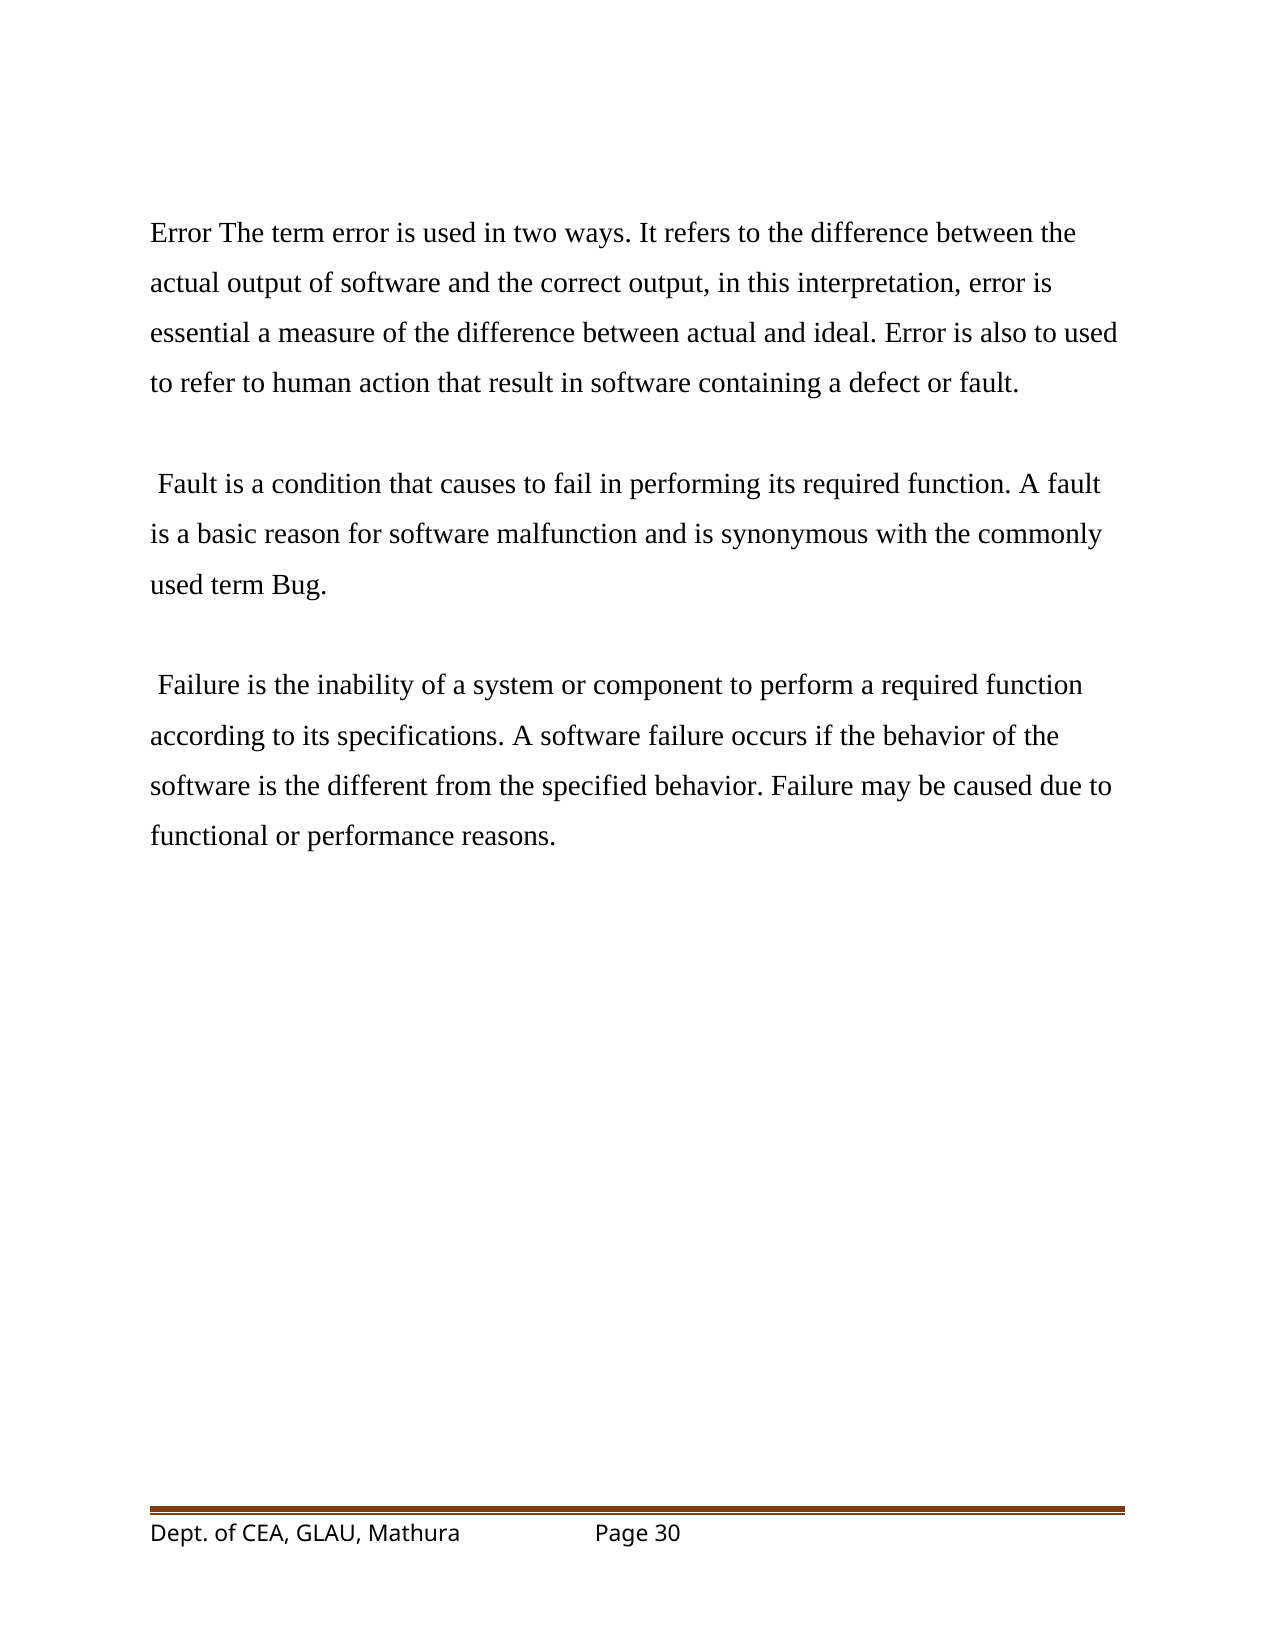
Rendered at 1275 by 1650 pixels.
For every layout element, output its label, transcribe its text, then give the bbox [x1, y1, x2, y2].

text Failure is the inability of a system or component to perform a required function according to its specifications. A software failure occurs if the behavior of the software is the different from the specified behavior. Failure may be caused due to functional or performance reasons. [150, 667, 1125, 852]
text Error The term error is used in two ways. It refers to the difference between the actual output of software and the correct output, in this interpretation, error is essential a measure of the difference between actual and ideal. Error is also to used to refer to human action that result in software containing a defect or fault. [150, 215, 1125, 399]
text Fault is a condition that causes to fail in performing its required function. A fault is a basic reason for software malfunction and is synonymous with the commonly used term Bug. [150, 466, 1125, 600]
